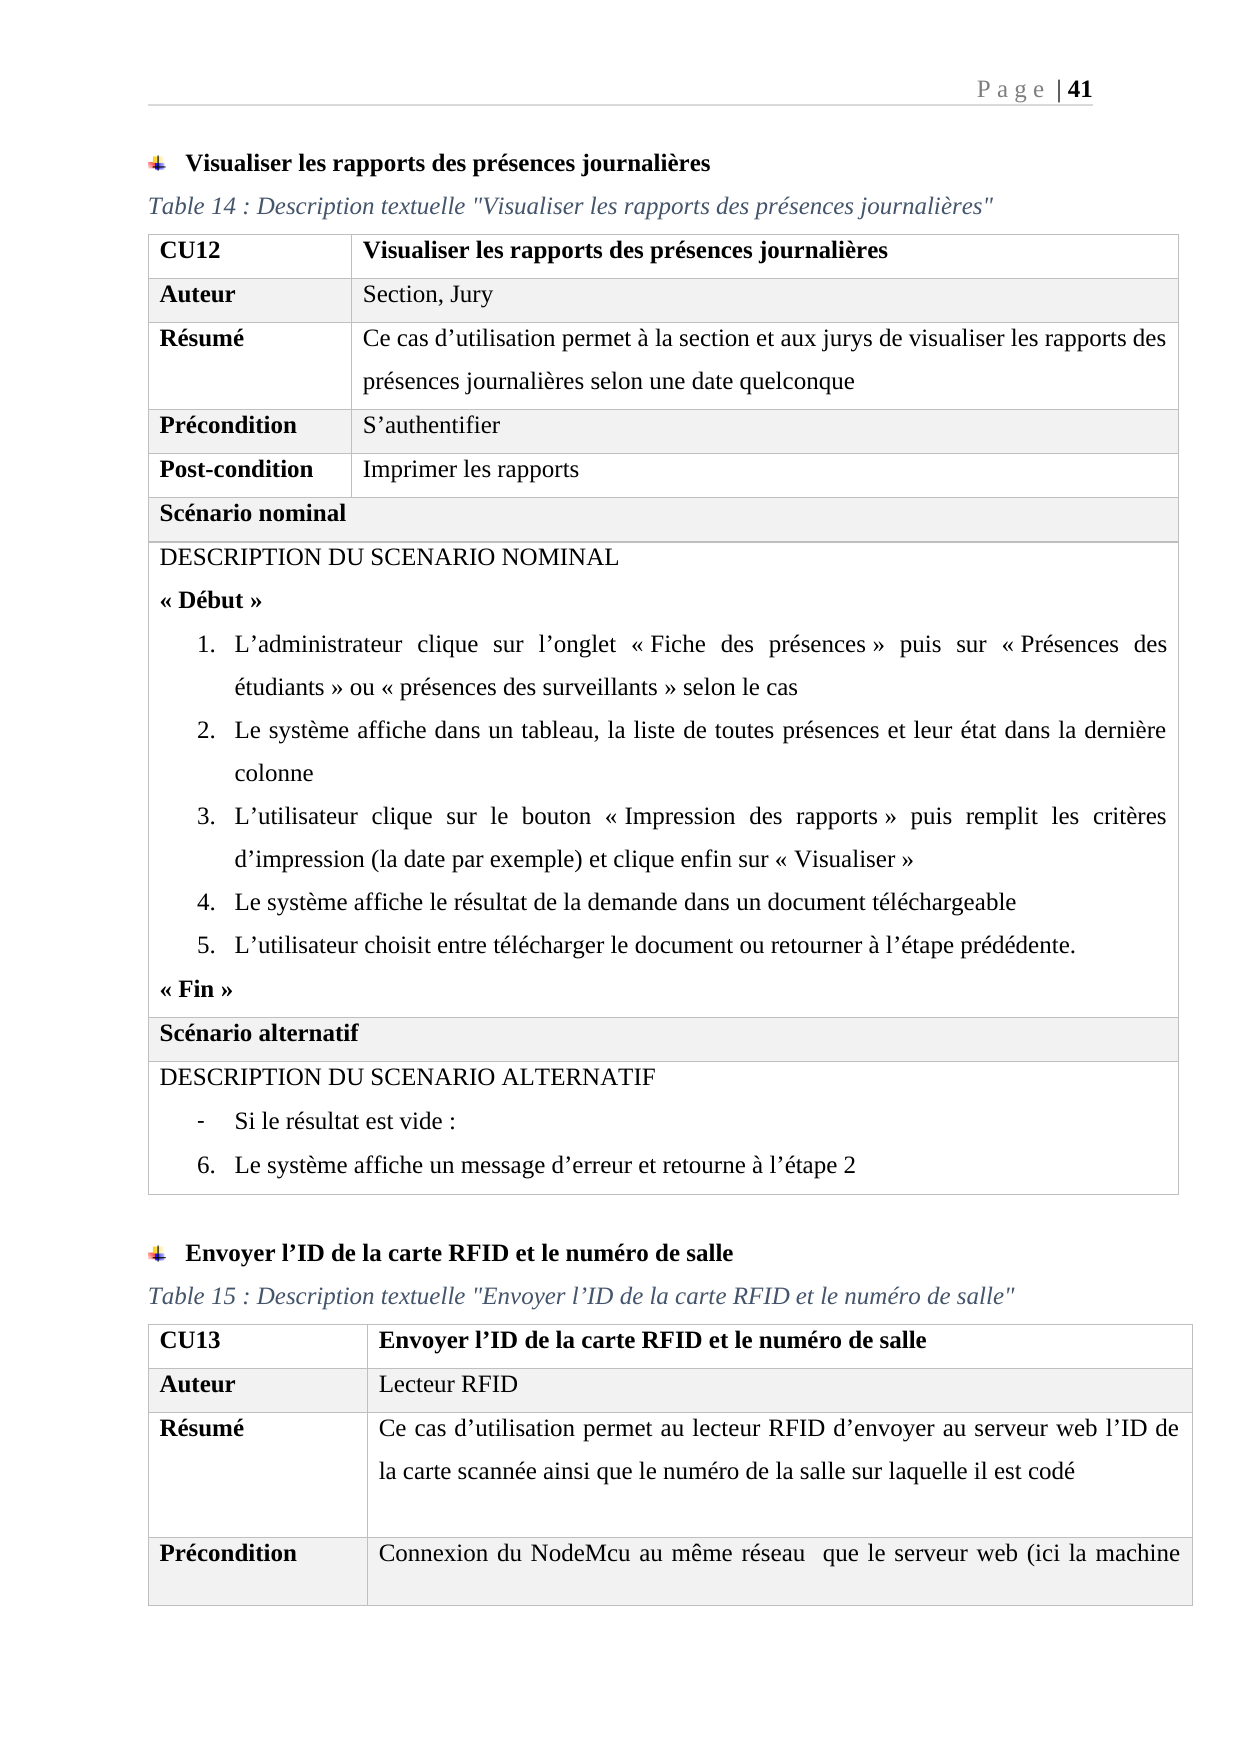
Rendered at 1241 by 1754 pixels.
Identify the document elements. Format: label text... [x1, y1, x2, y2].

table_cell Post-condition [149, 454, 351, 497]
table_header Visualiser les rapports des présences journalières [352, 235, 1178, 278]
table_header CU13 [149, 1325, 367, 1368]
table_cell Ce cas d’utilisation permet au lecteur RFID d’envoyer au serveur web l’ID de la carte scannée ainsi que le numéro de la salle sur laquelle il est codé [368, 1413, 1192, 1537]
text Table 15 : Description textuelle "Envoyer l’ID de la carte RFID et le numéro de salle" [148, 1281, 1093, 1310]
table_cell Résumé [149, 323, 351, 409]
list Envoyer l’ID de la carte RFID et le numéro de salle [148, 1238, 1093, 1267]
table_header Envoyer l’ID de la carte RFID et le numéro de salle [368, 1325, 1192, 1368]
picture [148, 154, 166, 171]
picture [148, 1244, 166, 1262]
table_header CU12 [149, 235, 351, 278]
table_cell Section, Jury [352, 279, 1178, 322]
table_cell Lecteur RFID [368, 1369, 1192, 1412]
table_cell Auteur [149, 279, 351, 322]
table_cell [368, 1538, 1192, 1605]
table_cell Auteur [149, 1369, 367, 1412]
table_cell Précondition [149, 410, 351, 453]
text Table 14 : Description textuelle "Visualiser les rapports des présences journalières" [148, 191, 1093, 219]
table_cell DESCRIPTION DU SCENARIO ALTERNATIF Si le résultat est vide : Le système affiche un message d’erreur et retourne à l’étape 2 [149, 1062, 1178, 1194]
table_cell Imprimer les rapports [352, 454, 1178, 497]
table_cell Ce cas d’utilisation permet à la section et aux jurys de visualiser les rapports des présences journalières selon une date quelconque [352, 323, 1178, 409]
table_cell DESCRIPTION DU SCENARIO NOMINAL « Début » L’administrateur clique sur l’onglet « Fiche des présences » puis sur « Présences des étudiants » ou « présences des surveillants » selon le cas Le système affiche dans un tableau, la liste de toutes présences et leur état dans la dernière colonne L’utilisateur clique sur le bouton « Impression des rapports » puis remplit les critères d’impression (la date par exemple) et clique enfin sur « Visualiser » Le système affiche le résultat de la demande dans un document téléchargeable L’utilisateur choisit entre télécharger le document ou retourner à l’étape prédédente. « Fin » [149, 543, 1178, 1017]
table_cell Scénario alternatif [149, 1018, 1178, 1061]
list Visualiser les rapports des présences journalières [148, 148, 1093, 176]
table_cell Résumé [149, 1413, 367, 1537]
table_cell Précondition [149, 1538, 367, 1605]
table_cell Scénario nominal [149, 498, 1178, 541]
table_cell S’authentifier [352, 410, 1178, 453]
